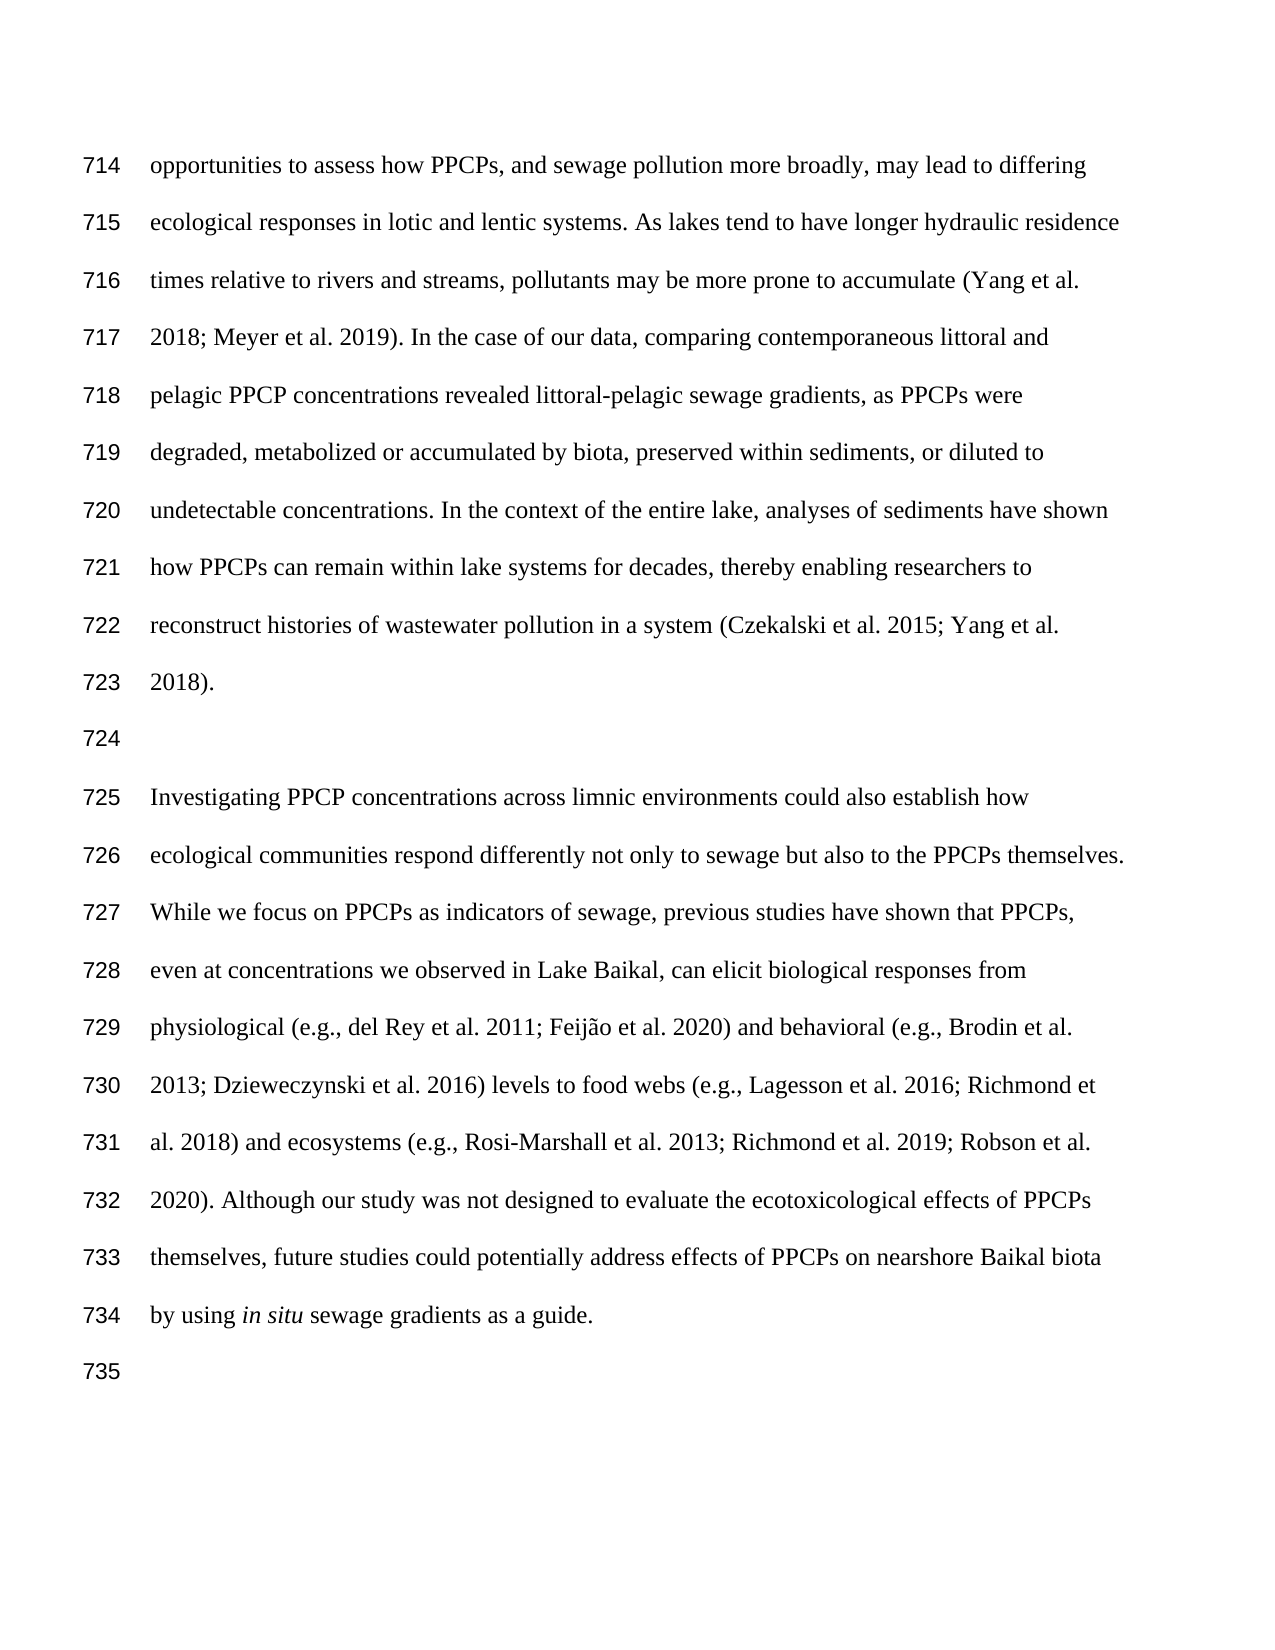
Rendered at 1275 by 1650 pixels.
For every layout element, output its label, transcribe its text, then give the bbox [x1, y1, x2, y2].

text Investigating PPCP concentrations across limnic environments could also establish how ecological communities respond differently not only to sewage but also to the PPCPs themselves. While we focus on PPCPs as indicators of sewage, previous studies have shown that PPCPs, even at concentrations we observed in Lake Baikal, can elicit biological responses from physiological (e.g., del Rey et al. 2011; Feijão et al. 2020) and behavioral (e.g., Brodin et al. 2013; Dzieweczynski et al. 2016) levels to food webs (e.g., Lagesson et al. 2016; Richmond et al. 2018) and ecosystems (e.g., Rosi-Marshall et al. 2013; Richmond et al. 2019; Robson et al. 2020). Although our study was not designed to evaluate the ecotoxicological effects of PPCPs themselves, future studies could potentially address effects of PPCPs on nearshore Baikal biota by using in situ sewage gradients as a guide. [150, 782, 1125, 1329]
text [150, 150, 1125, 696]
